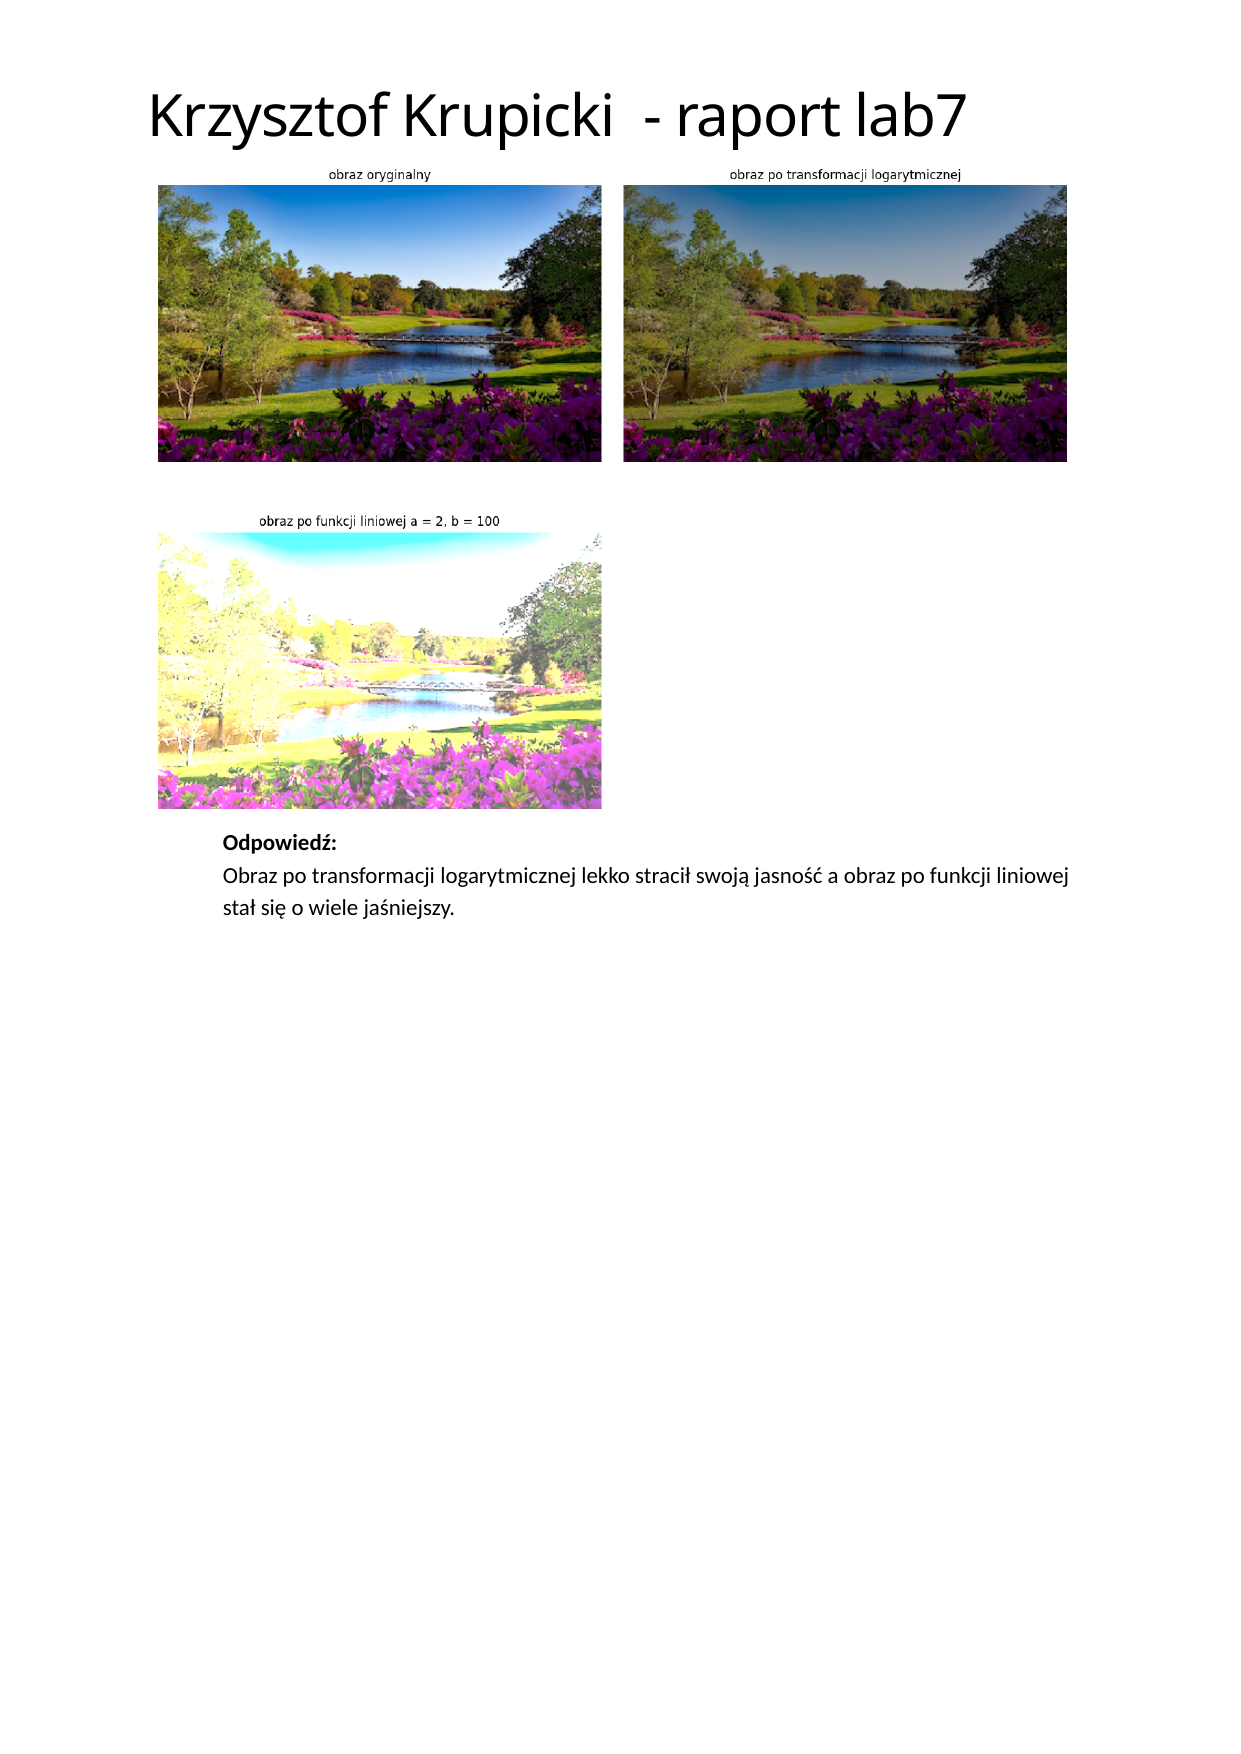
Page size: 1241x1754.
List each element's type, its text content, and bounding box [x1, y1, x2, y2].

list Obraz po transformacji logarytmicznej lekko stracił swoją jasność a obraz po funkcji liniowej stał się o wiele jaśniejszy. [223, 861, 1093, 921]
list Odpowiedź: [223, 828, 1093, 857]
picture [147, 161, 1070, 824]
